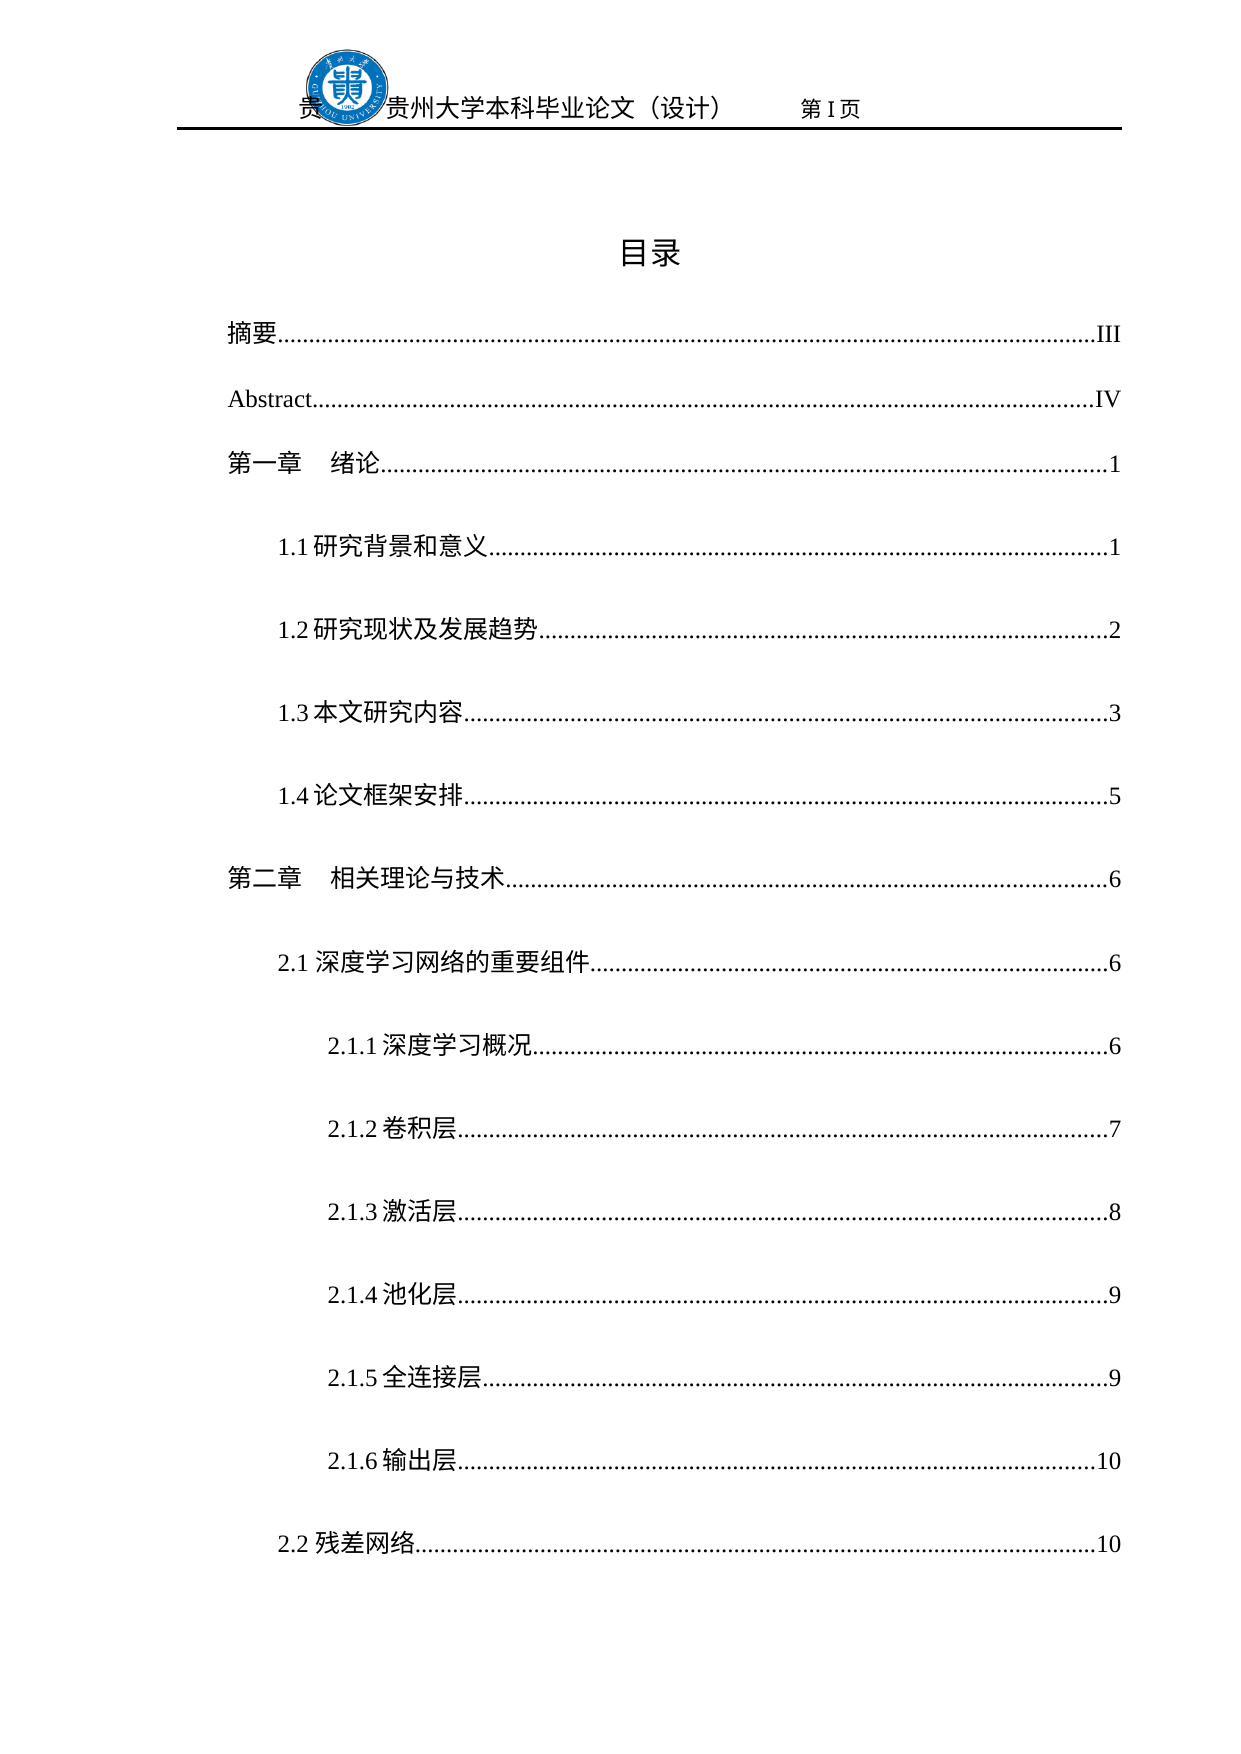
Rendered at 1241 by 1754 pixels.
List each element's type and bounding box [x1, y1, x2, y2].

picture [289, 130, 403, 134]
picture [289, 40, 403, 127]
